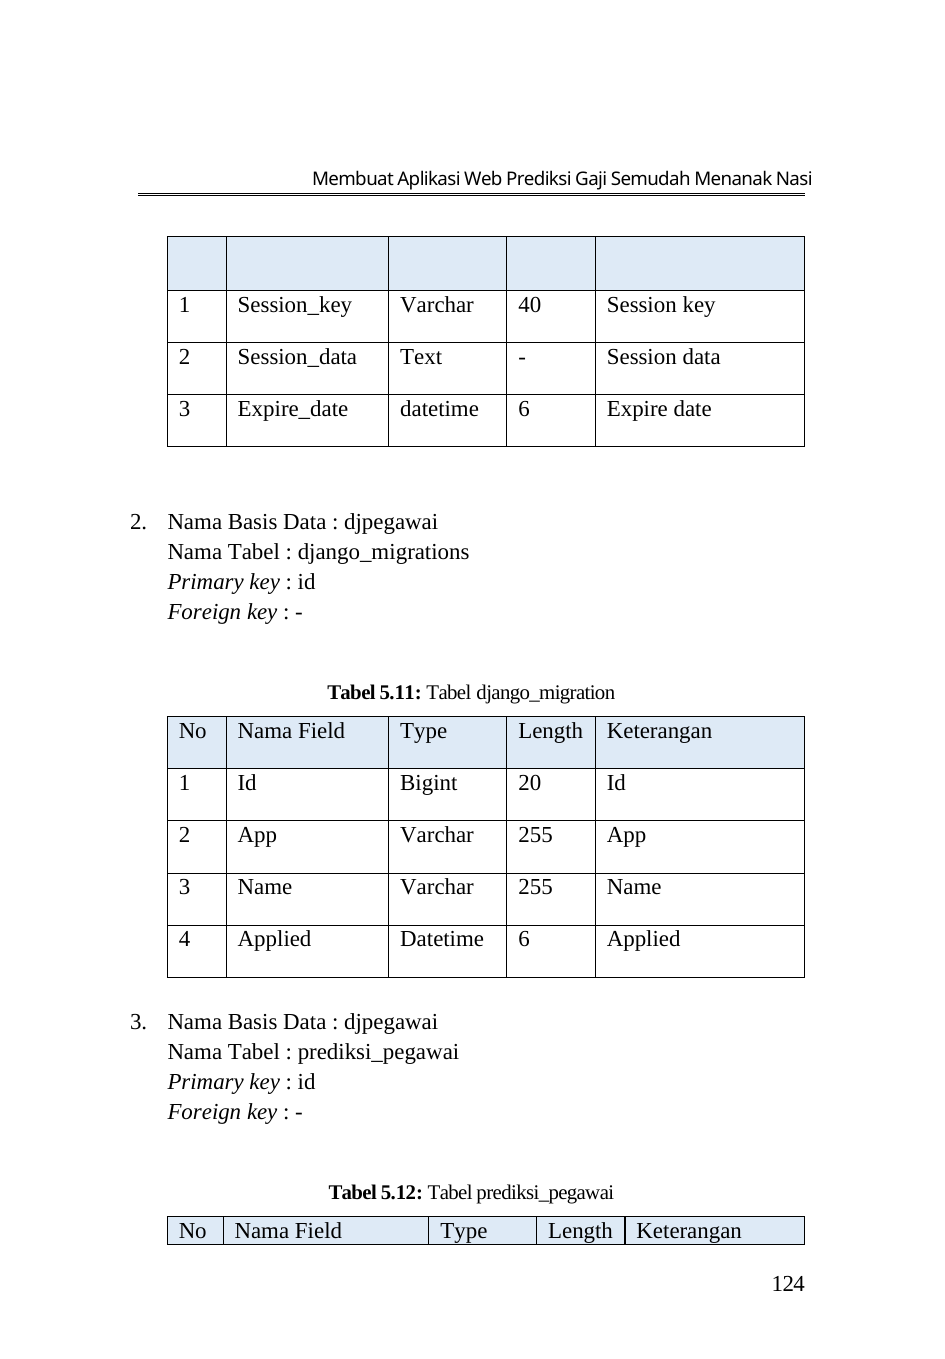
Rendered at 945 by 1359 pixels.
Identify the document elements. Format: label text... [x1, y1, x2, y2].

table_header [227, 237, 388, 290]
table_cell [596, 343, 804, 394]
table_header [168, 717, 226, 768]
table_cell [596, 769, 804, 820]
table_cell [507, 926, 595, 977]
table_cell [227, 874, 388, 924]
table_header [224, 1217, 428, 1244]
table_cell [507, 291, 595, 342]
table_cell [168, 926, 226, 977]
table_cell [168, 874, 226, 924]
text Tabel 5.12: Tabel prediksi_pegawai [138, 1180, 805, 1204]
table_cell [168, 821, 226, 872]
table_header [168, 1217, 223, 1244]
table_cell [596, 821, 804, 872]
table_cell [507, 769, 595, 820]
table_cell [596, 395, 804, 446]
list Primary key : id [167, 568, 805, 594]
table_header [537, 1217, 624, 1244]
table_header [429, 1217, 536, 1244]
text Tabel 5.11: Tabel django_migration [138, 679, 805, 704]
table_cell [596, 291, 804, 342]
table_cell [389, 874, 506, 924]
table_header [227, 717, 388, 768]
list Nama Tabel : django_migrations [167, 538, 805, 564]
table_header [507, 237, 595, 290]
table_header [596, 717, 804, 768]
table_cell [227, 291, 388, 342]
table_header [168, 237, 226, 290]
list Foreign key : - [167, 1098, 805, 1125]
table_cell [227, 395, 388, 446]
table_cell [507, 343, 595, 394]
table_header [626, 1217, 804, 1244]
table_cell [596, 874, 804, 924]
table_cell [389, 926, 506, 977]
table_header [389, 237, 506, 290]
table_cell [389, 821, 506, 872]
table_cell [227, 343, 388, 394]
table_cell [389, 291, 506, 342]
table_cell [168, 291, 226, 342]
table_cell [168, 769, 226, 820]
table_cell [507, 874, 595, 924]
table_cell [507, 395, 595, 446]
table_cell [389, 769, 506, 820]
list Nama Tabel : prediksi_pegawai [167, 1038, 805, 1064]
list Foreign key : - [167, 598, 805, 625]
list Nama Basis Data : djpegawai [130, 1008, 805, 1034]
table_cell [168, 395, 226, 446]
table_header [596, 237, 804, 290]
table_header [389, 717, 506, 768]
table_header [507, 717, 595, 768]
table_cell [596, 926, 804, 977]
list Primary key : id [167, 1068, 805, 1094]
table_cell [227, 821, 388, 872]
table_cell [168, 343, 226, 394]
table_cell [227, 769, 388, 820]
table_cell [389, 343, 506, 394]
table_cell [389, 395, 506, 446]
list Nama Basis Data : djpegawai [130, 508, 805, 534]
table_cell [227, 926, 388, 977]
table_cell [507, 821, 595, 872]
